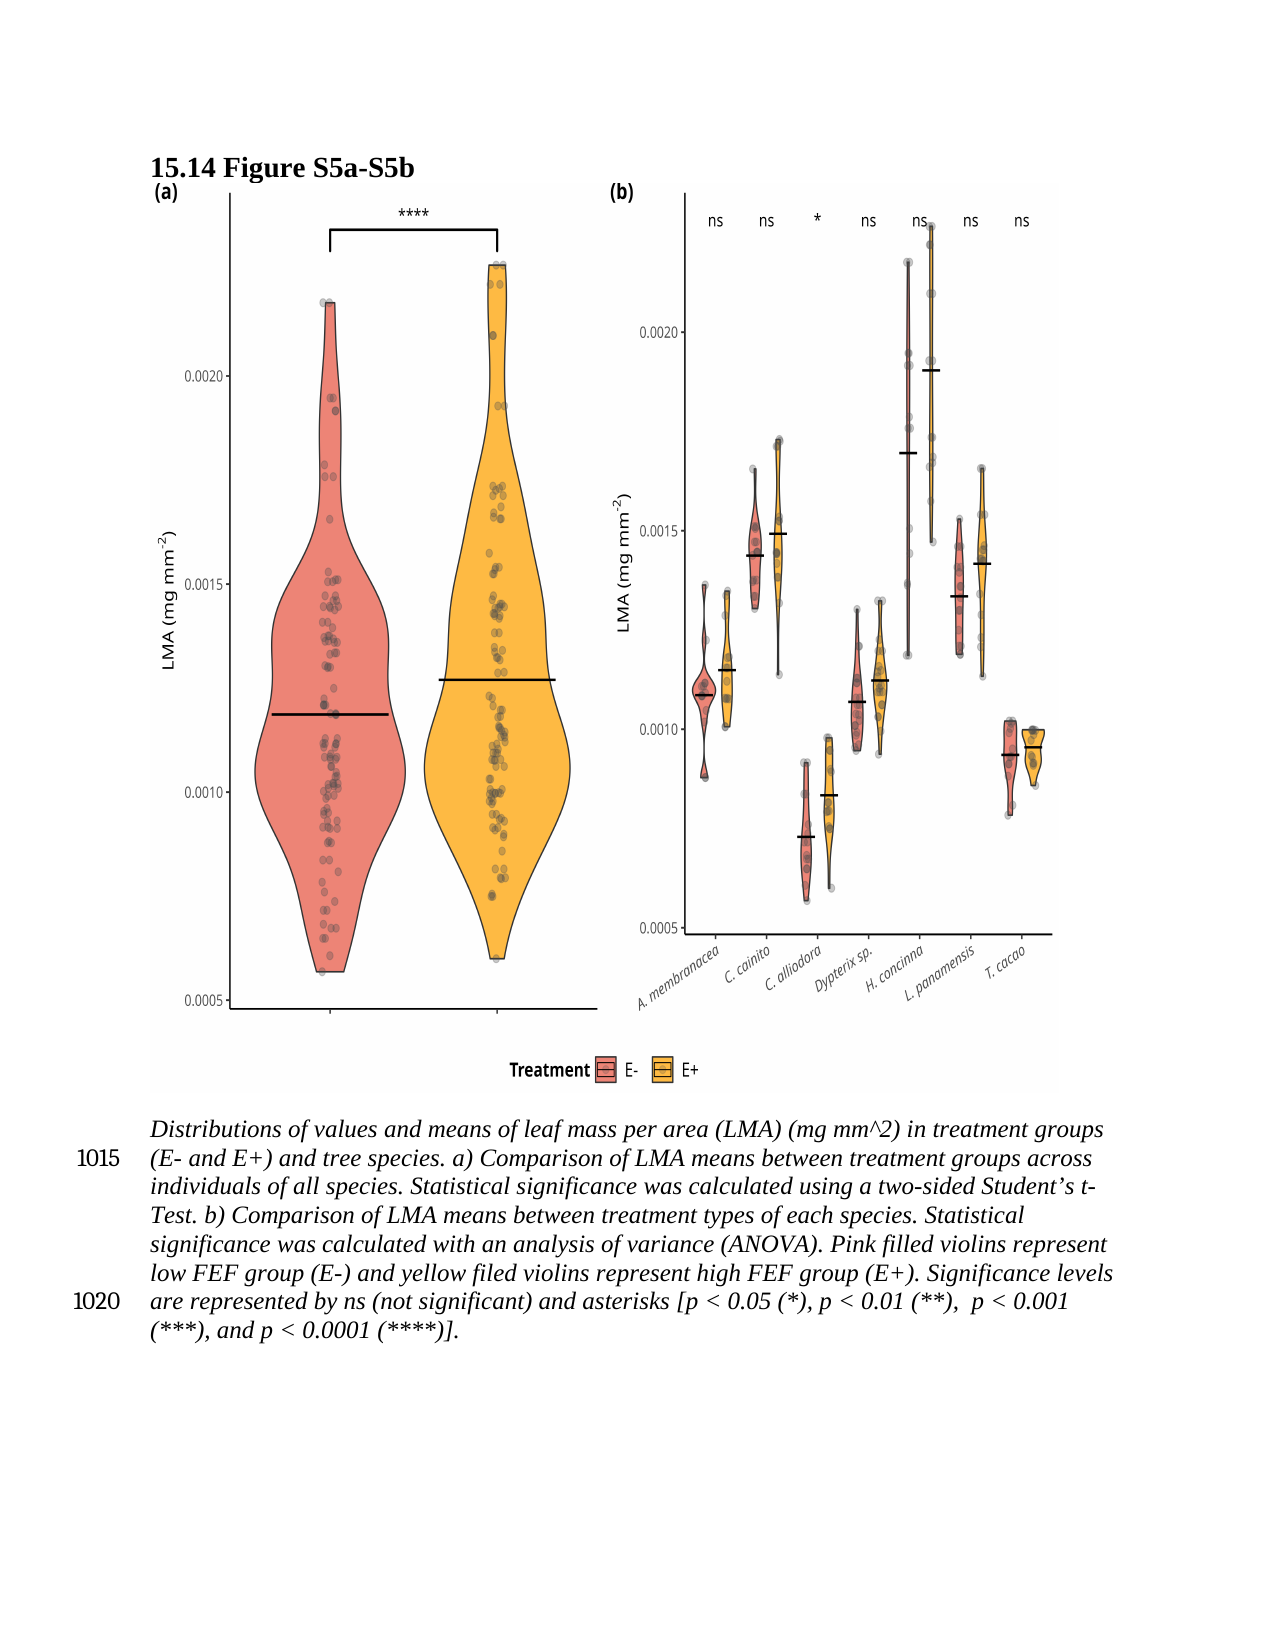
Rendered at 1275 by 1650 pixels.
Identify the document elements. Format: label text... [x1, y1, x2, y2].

picture [150, 183, 1060, 1093]
subtitle 15.14 Figure S5a-S5b [150, 150, 1125, 183]
text Distributions of values and means of leaf mass per area (LMA) (mg mm^2) in treatment groups (E- and E+) and tree species. a) Comparison of LMA means between treatment groups across individuals of all species. Statistical significance was calculated using a two-sided Student’s t-Test. b) Comparison of LMA means between treatment types of each species. Statistical significance was calculated with an analysis of variance (ANOVA). Pink filled violins represent low FEF group (E-) and yellow filed violins represent high FEF group (E+). Significance levels are represented by ns (not significant) and asterisks [p < 0.05 (*), p < 0.01 (**), p < 0.001 (***), and p < 0.0001 (****)]. [150, 1114, 1125, 1344]
